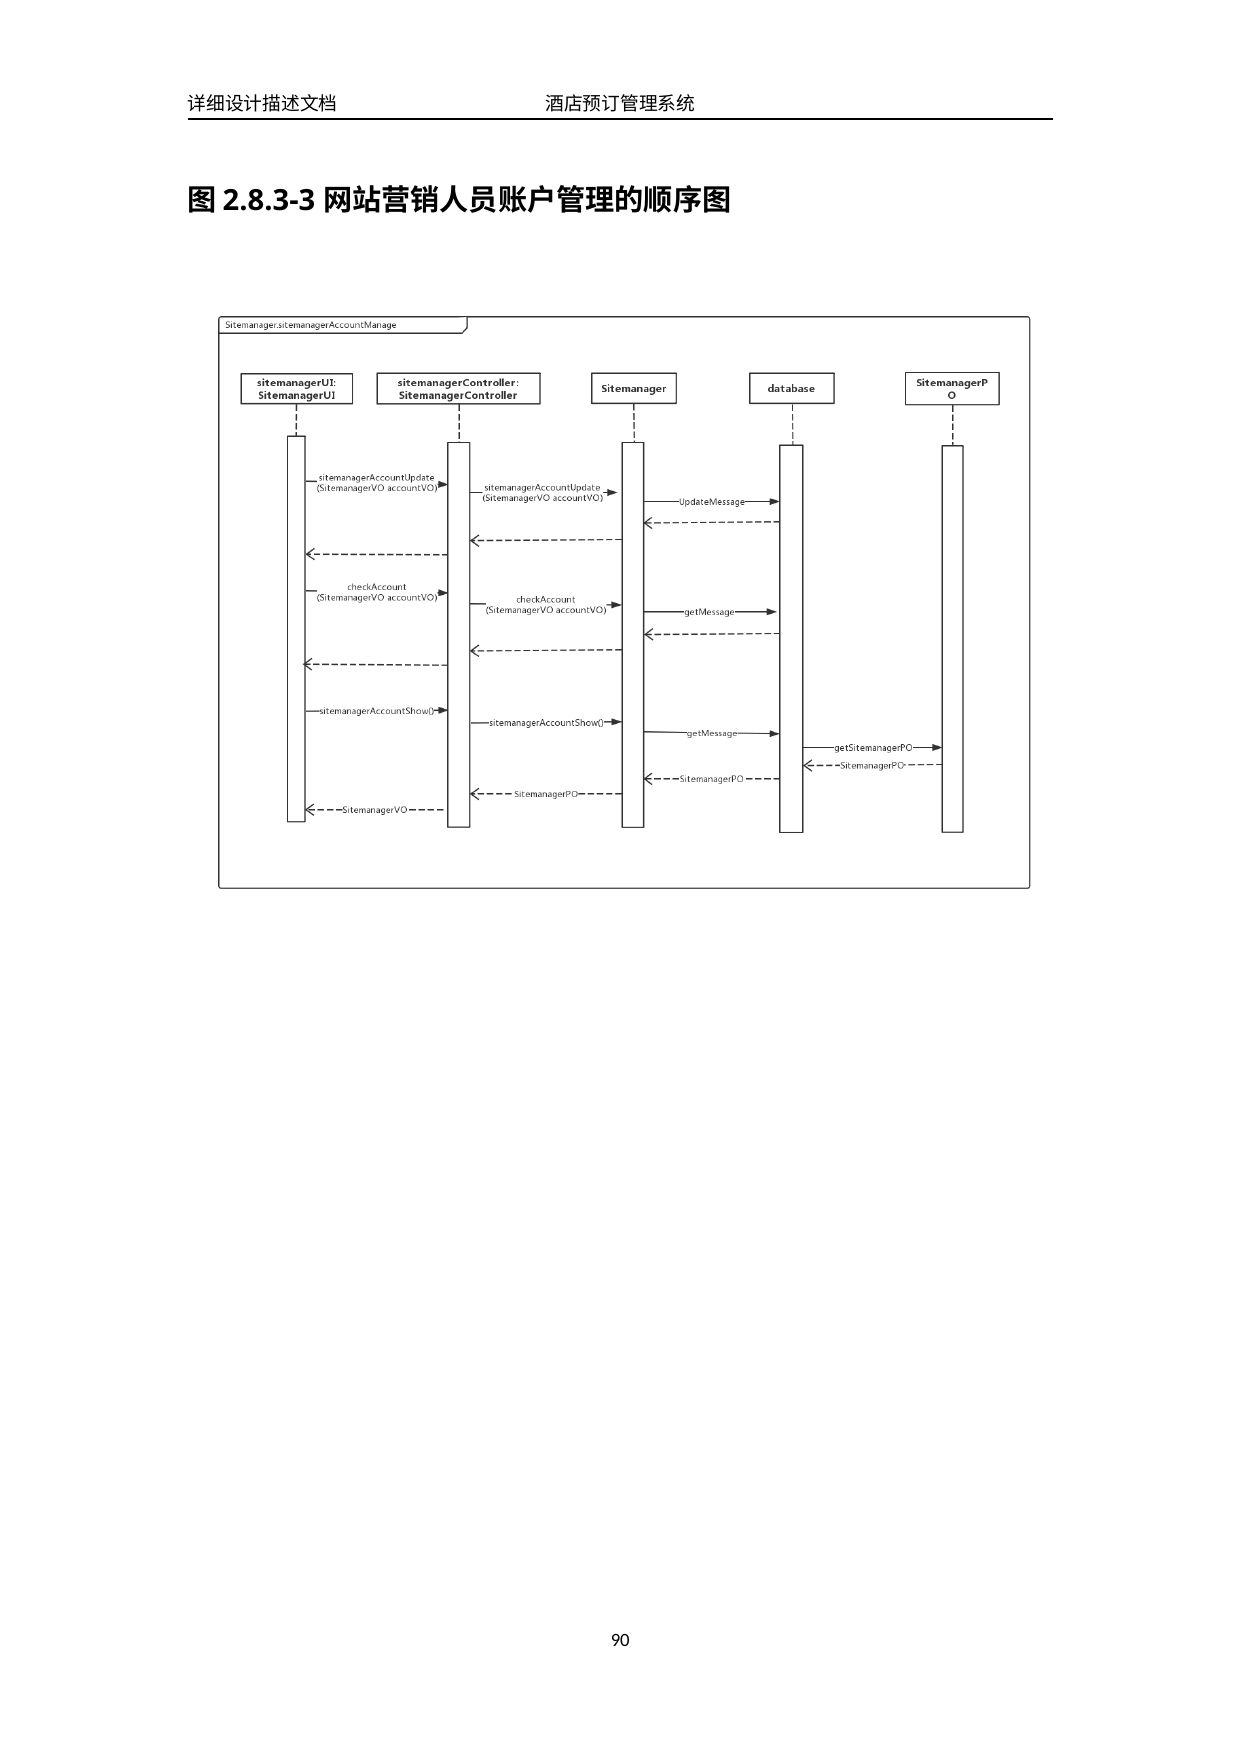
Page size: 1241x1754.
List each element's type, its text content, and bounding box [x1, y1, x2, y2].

picture [187, 285, 1050, 909]
subtitle 图2.8.3-3 网站营销人员账户管理的顺序图 [187, 164, 1053, 232]
